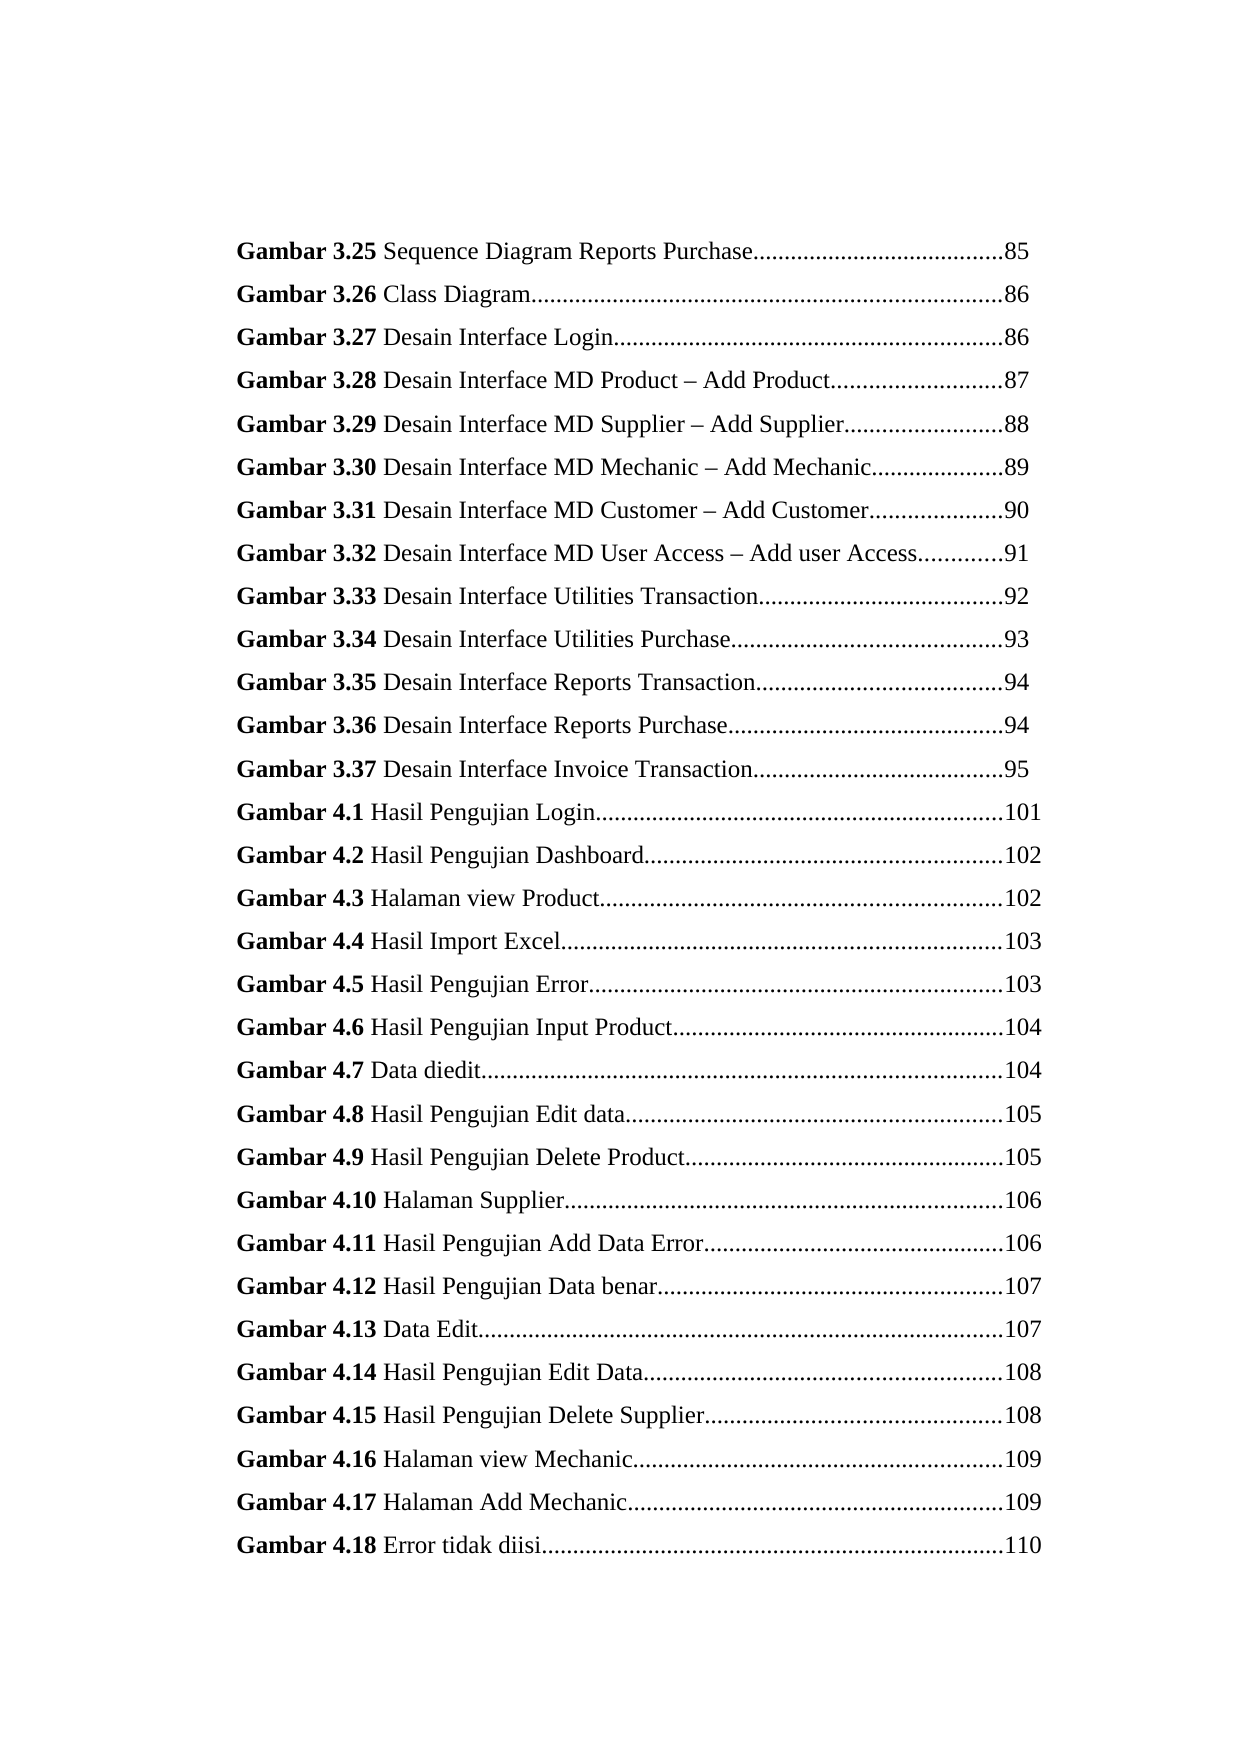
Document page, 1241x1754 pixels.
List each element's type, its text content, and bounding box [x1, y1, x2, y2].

text Gambar 3.34 Desain Interface Utilities Purchase 93 [236, 624, 1063, 653]
text Gambar 4.6 Hasil Pengujian Input Product 104 [236, 1012, 1063, 1041]
text Gambar 4.14 Hasil Pengujian Edit Data 108 [236, 1357, 1063, 1386]
text Gambar 4.16 Halaman view Mechanic 109 [236, 1444, 1063, 1472]
text Gambar 3.30 Desain Interface MD Mechanic – Add Mechanic 89 [236, 452, 1063, 481]
text Gambar 3.35 Desain Interface Reports Transaction 94 [236, 667, 1063, 696]
text Gambar 3.27 Desain Interface Login 86 [236, 322, 1063, 351]
text Gambar 4.10 Halaman Supplier 106 [236, 1185, 1063, 1214]
text Gambar 3.25 Sequence Diagram Reports Purchase 85 [236, 236, 1063, 265]
text Gambar 4.1 Hasil Pengujian Login 101 [236, 797, 1063, 826]
text Gambar 4.7 Data diedit 104 [236, 1056, 1063, 1084]
text Gambar 4.8 Hasil Pengujian Edit data 105 [236, 1099, 1063, 1127]
text Gambar 3.37 Desain Interface Invoice Transaction 95 [236, 754, 1063, 782]
text Gambar 4.13 Data Edit 107 [236, 1314, 1063, 1343]
text Gambar 3.29 Desain Interface MD Supplier – Add Supplier 88 [236, 409, 1063, 437]
text Gambar 4.15 Hasil Pengujian Delete Supplier 108 [236, 1401, 1063, 1429]
text Gambar 3.32 Desain Interface MD User Access – Add user Access 91 [236, 538, 1063, 567]
text Gambar 4.12 Hasil Pengujian Data benar 107 [236, 1271, 1063, 1300]
text Gambar 4.2 Hasil Pengujian Dashboard 102 [236, 840, 1063, 869]
text Gambar 4.5 Hasil Pengujian Error 103 [236, 969, 1063, 998]
text Gambar 3.31 Desain Interface MD Customer – Add Customer 90 [236, 495, 1063, 524]
text Gambar 4.4 Hasil Import Excel 103 [236, 926, 1063, 955]
text Gambar 3.28 Desain Interface MD Product – Add Product 87 [236, 366, 1063, 394]
text Gambar 4.18 Error tidak diisi 110 [236, 1530, 1063, 1559]
text Gambar 4.17 Halaman Add Mechanic 109 [236, 1487, 1063, 1516]
text Gambar 4.9 Hasil Pengujian Delete Product 105 [236, 1142, 1063, 1171]
text Gambar 4.3 Halaman view Product 102 [236, 883, 1063, 912]
text Gambar 3.36 Desain Interface Reports Purchase 94 [236, 711, 1063, 739]
text Gambar 4.11 Hasil Pengujian Add Data Error 106 [236, 1228, 1063, 1257]
text Gambar 3.26 Class Diagram 86 [236, 279, 1063, 308]
text Gambar 3.33 Desain Interface Utilities Transaction 92 [236, 581, 1063, 610]
